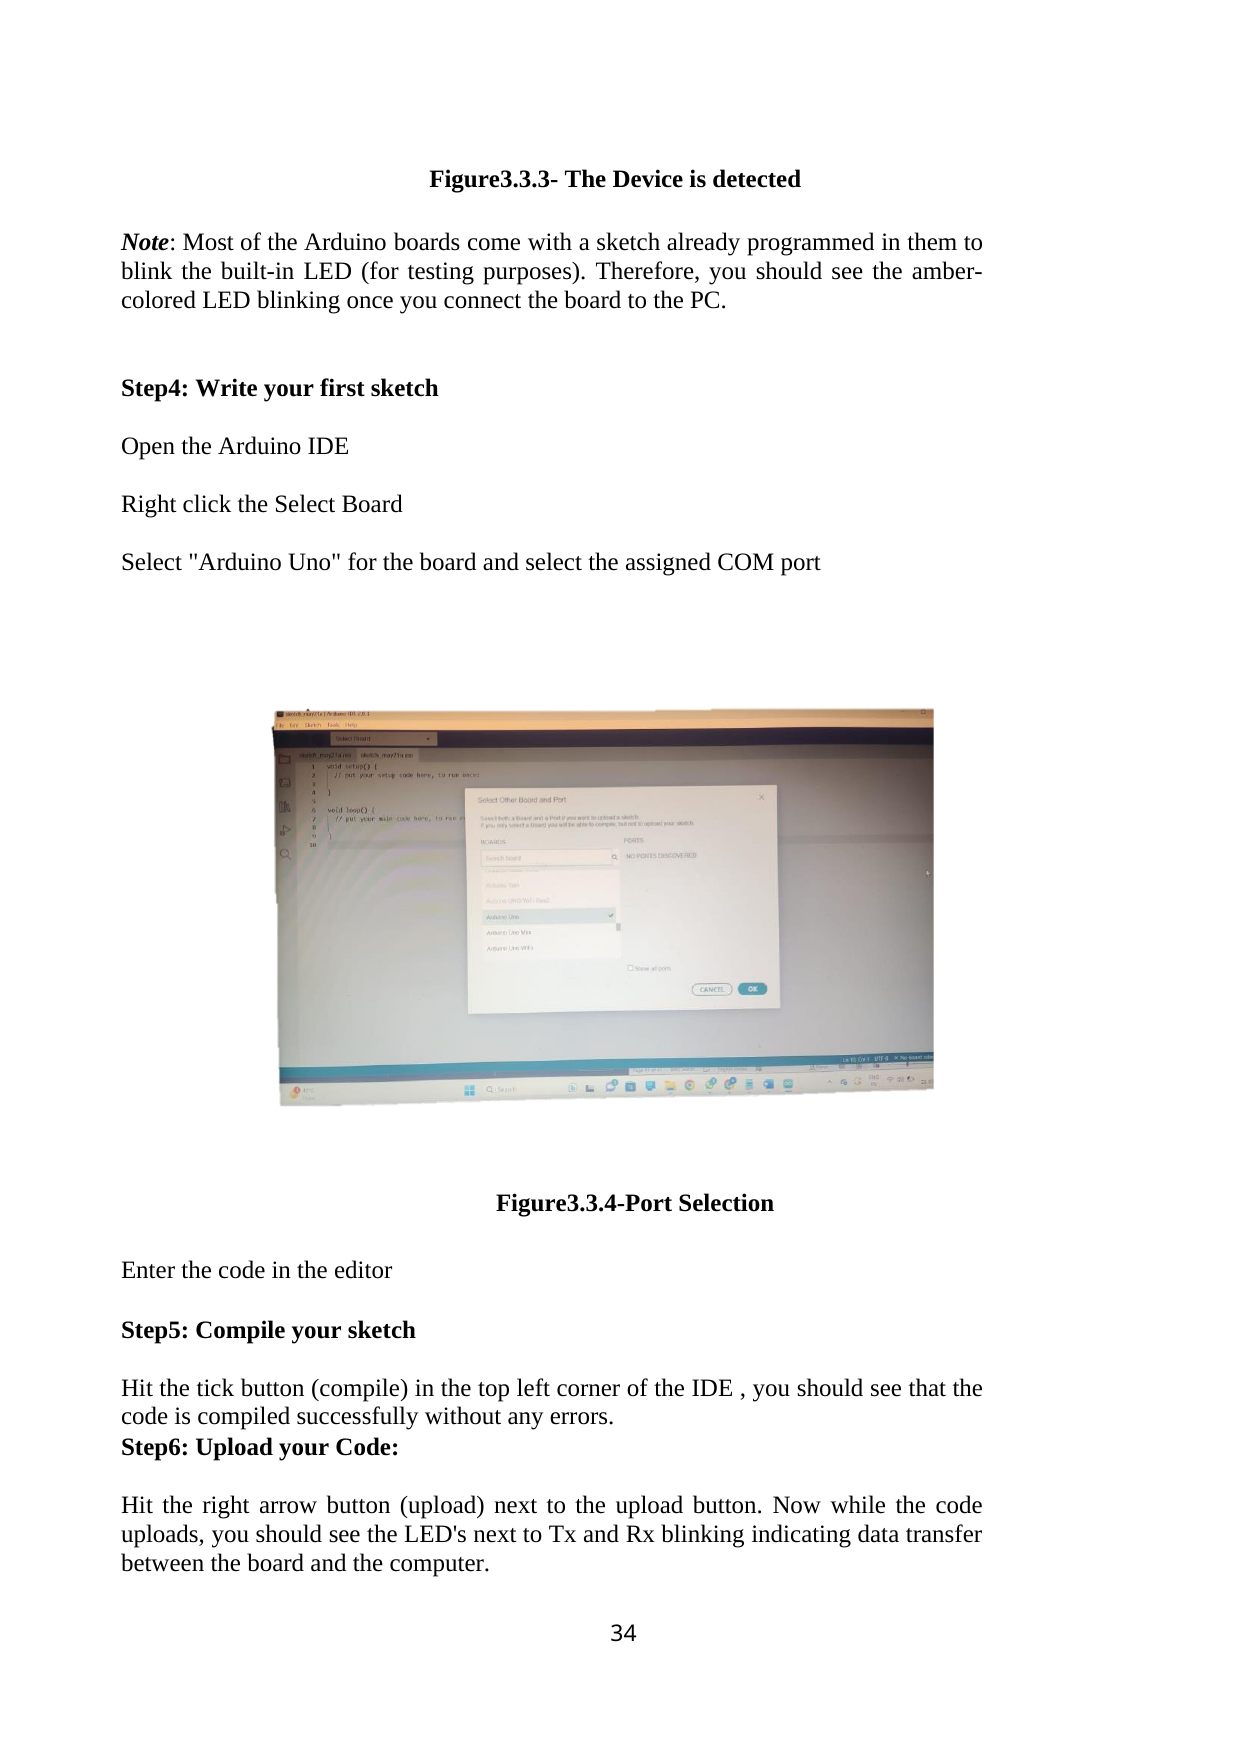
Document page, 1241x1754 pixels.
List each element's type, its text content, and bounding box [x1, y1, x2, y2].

text Hit the tick button (compile) in the top left corner of the IDE , you should see that the code is compiled successfully without any errors. [121, 1373, 984, 1430]
subtitle Step5: Compile your sketch [121, 1315, 1126, 1344]
subtitle Step6: Upload your Code: [121, 1432, 1126, 1461]
text Hit the right arrow button (upload) next to the upload button. Now while the code uploads, you should see the LED's next to Tx and Rx blinking indicating data transfer between the board and the computer. [121, 1491, 984, 1577]
text Enter the code in the editor [121, 1255, 1126, 1284]
picture [270, 707, 934, 1107]
text Open the Arduino IDE [121, 431, 1126, 460]
text Select "Arduino Uno" for the board and select the assigned COM port [121, 547, 1126, 576]
subtitle Step4: Write your first sketch [121, 373, 1126, 402]
text Right click the Select Board [121, 489, 1126, 518]
text Figure3.3.3- The Device is detected [276, 164, 954, 193]
text Figure3.3.4-Port Selection [426, 1188, 954, 1217]
text Note: Most of the Arduino boards come with a sketch already programmed in them to blink the built-in LED (for testing purposes). Therefore, you should see the amber-colored LED blinking once you connect the board to the PC. [121, 227, 984, 313]
